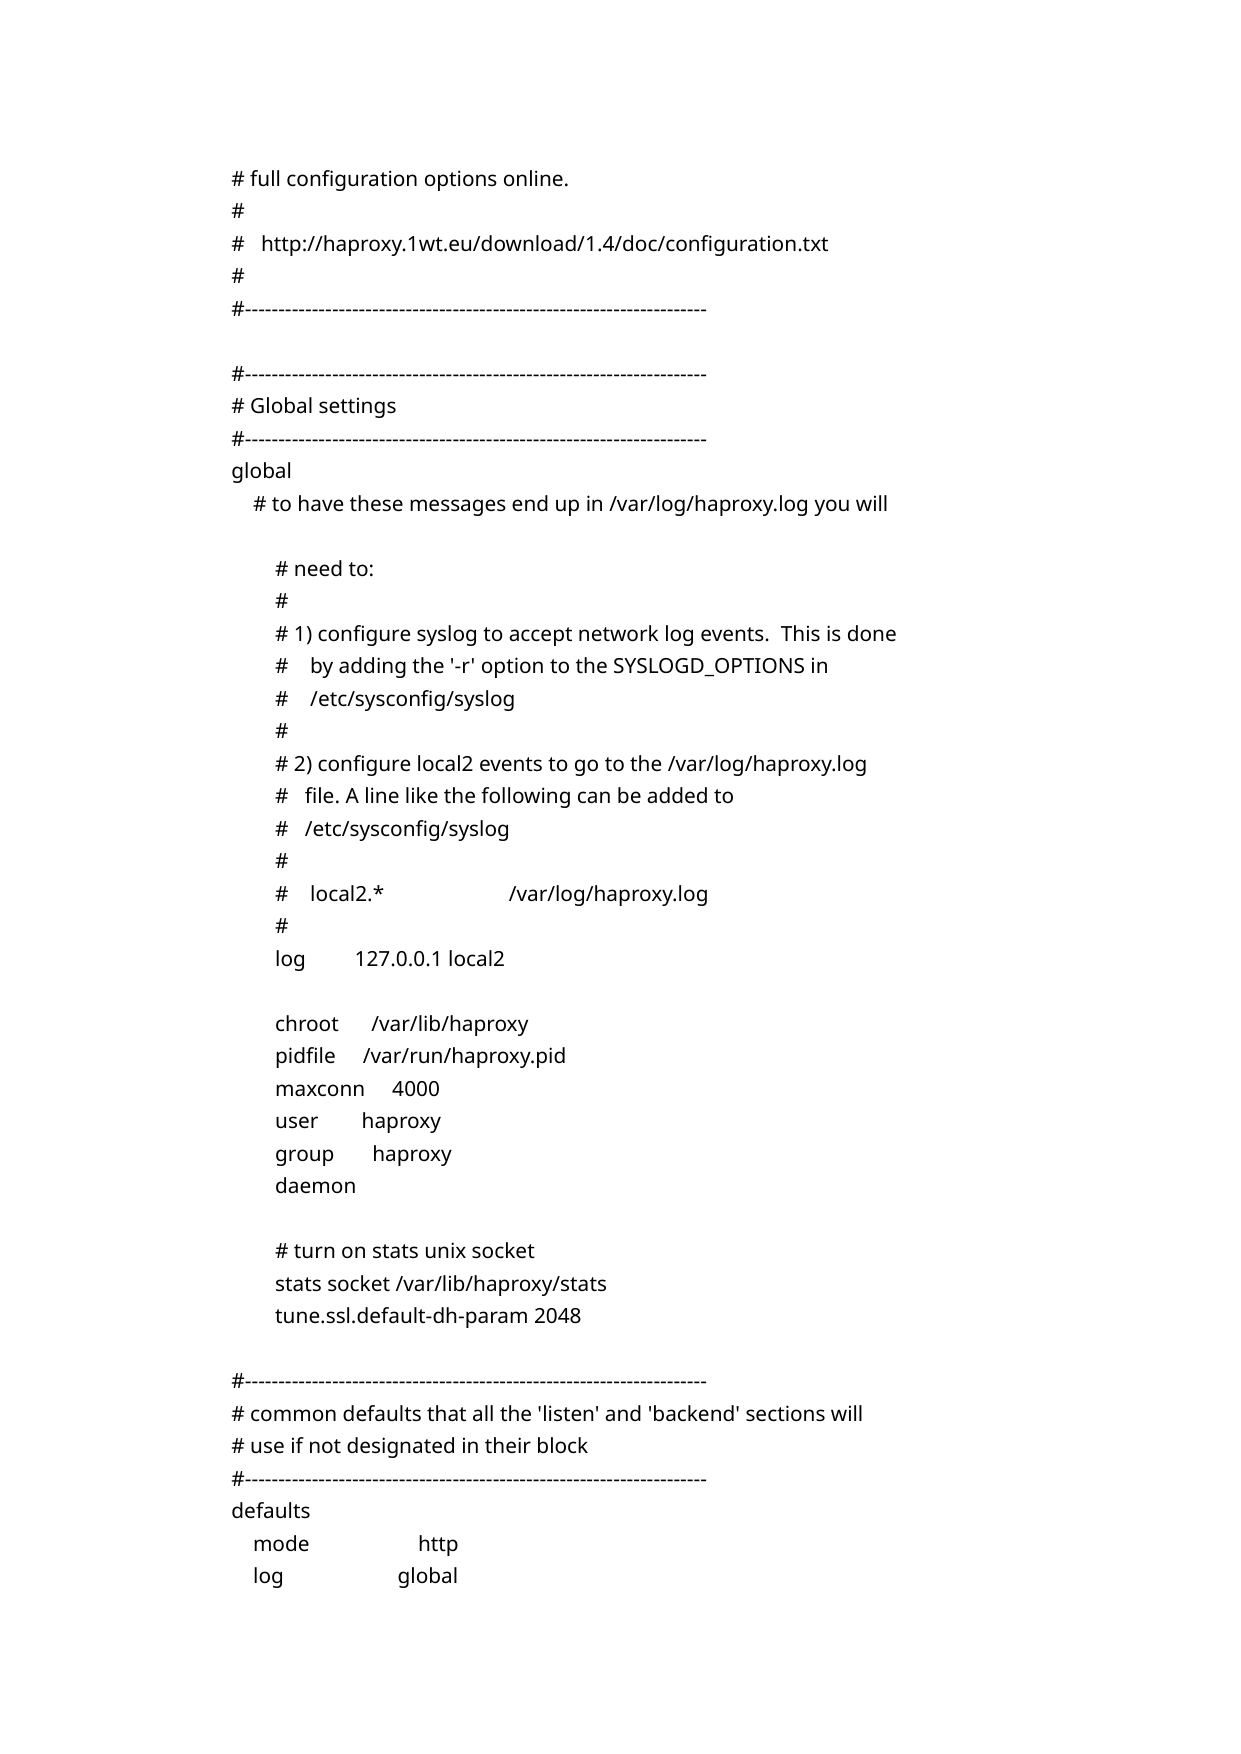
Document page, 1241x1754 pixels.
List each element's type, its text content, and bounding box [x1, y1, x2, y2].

text #--------------------------------------------------------------------- [231, 292, 1053, 324]
text # /etc/sysconfig/syslog [187, 812, 1053, 844]
text # use if not designated in their block [231, 1429, 1053, 1462]
text log global [231, 1559, 1053, 1592]
text maxconn 4000 [187, 1072, 1053, 1104]
text # [187, 584, 1053, 617]
text tune.ssl.default-dh-param 2048 [187, 1299, 1053, 1332]
text # 2) configure local2 events to go to the /var/log/haproxy.log [187, 747, 1053, 779]
text mode http [231, 1527, 1053, 1559]
text #--------------------------------------------------------------------- [231, 422, 1053, 454]
text # [187, 844, 1053, 877]
text # local2.* /var/log/haproxy.log [187, 877, 1053, 909]
text #--------------------------------------------------------------------- [231, 1364, 1053, 1397]
text stats socket /var/lib/haproxy/stats [187, 1267, 1053, 1299]
text # http://haproxy.1wt.eu/download/1.4/doc/configuration.txt [231, 227, 1053, 259]
text group haproxy [187, 1137, 1053, 1169]
text # [231, 194, 1053, 227]
text # /etc/sysconfig/syslog [187, 682, 1053, 714]
text daemon [187, 1169, 1053, 1202]
text # [231, 259, 1053, 292]
text # common defaults that all the 'listen' and 'backend' sections will [231, 1397, 1053, 1429]
text # [187, 909, 1053, 942]
text # [187, 714, 1053, 747]
text # full configuration options online. [231, 162, 1053, 194]
text # Global settings [231, 389, 1053, 422]
text # by adding the '-r' option to the SYSLOGD_OPTIONS in [187, 649, 1053, 682]
text defaults [231, 1494, 1053, 1527]
text # need to: [187, 552, 1053, 584]
text # turn on stats unix socket [187, 1234, 1053, 1267]
text global [231, 454, 1053, 487]
text pidfile /var/run/haproxy.pid [187, 1039, 1053, 1072]
text # 1) configure syslog to accept network log events. This is done [187, 617, 1053, 649]
text #--------------------------------------------------------------------- [231, 357, 1053, 389]
text user haproxy [187, 1104, 1053, 1137]
text log 127.0.0.1 local2 [187, 942, 1053, 974]
text # to have these messages end up in /var/log/haproxy.log you will [231, 487, 1053, 519]
text chroot /var/lib/haproxy [187, 1007, 1053, 1039]
text #--------------------------------------------------------------------- [231, 1462, 1053, 1494]
text # file. A line like the following can be added to [187, 779, 1053, 812]
